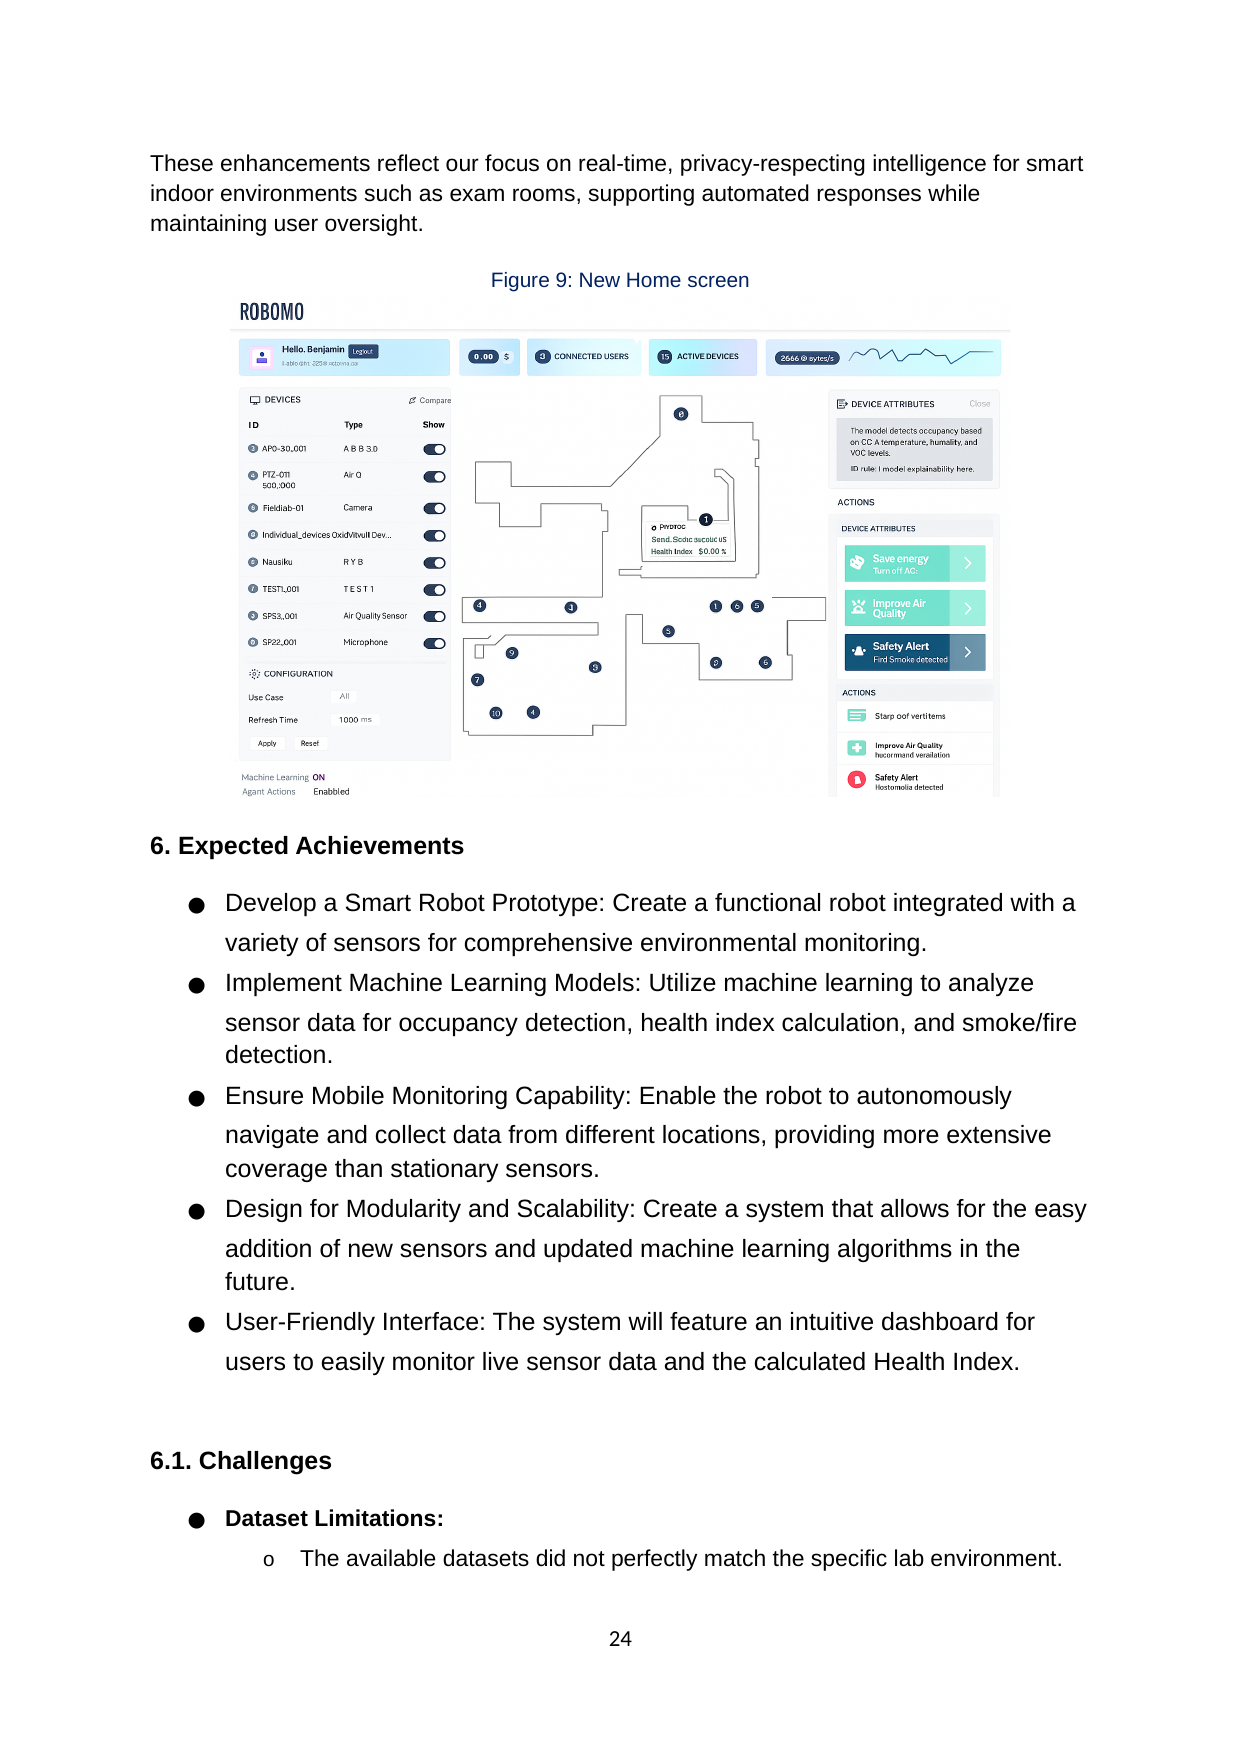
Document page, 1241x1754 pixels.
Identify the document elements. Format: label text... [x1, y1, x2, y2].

list The available datasets did not perfectly match the specific lab environment. [262, 1545, 1090, 1572]
list Develop a Smart Robot Prototype: Create a functional robot integrated with a variety of sensors for comprehensive environmental monitoring. [187, 881, 1090, 956]
list Dataset Limitations: [187, 1496, 1090, 1538]
text Figure 9: New Home screen [150, 268, 1090, 292]
list User-Friendly Interface: The system will feature an intuitive dashboard for users to easily monitor live sensor data and the calculated Health Index. [187, 1299, 1090, 1375]
subtitle 6. Expected Achievements [150, 831, 1090, 859]
list Implement Machine Learning Models: Utilize machine learning to analyze sensor data for occupancy detection, health index calculation, and smoke/fire detection. [187, 961, 1090, 1069]
picture [229, 295, 1011, 797]
text These enhancements reflect our focus on real-time, privacy-respecting intelligence for smart indoor environments such as exam rooms, supporting automated responses while maintaining user oversight. [150, 150, 1090, 237]
list Design for Modularity and Scalability: Create a system that allows for the easy addition of new sensors and updated machine learning algorithms in the future. [187, 1187, 1090, 1295]
subtitle 6.1. Challenges [150, 1446, 1090, 1475]
list Ensure Mobile Monitoring Capability: Enable the robot to autonomously navigate and collect data from different locations, providing more extensive coverage than stationary sensors. [187, 1073, 1090, 1182]
